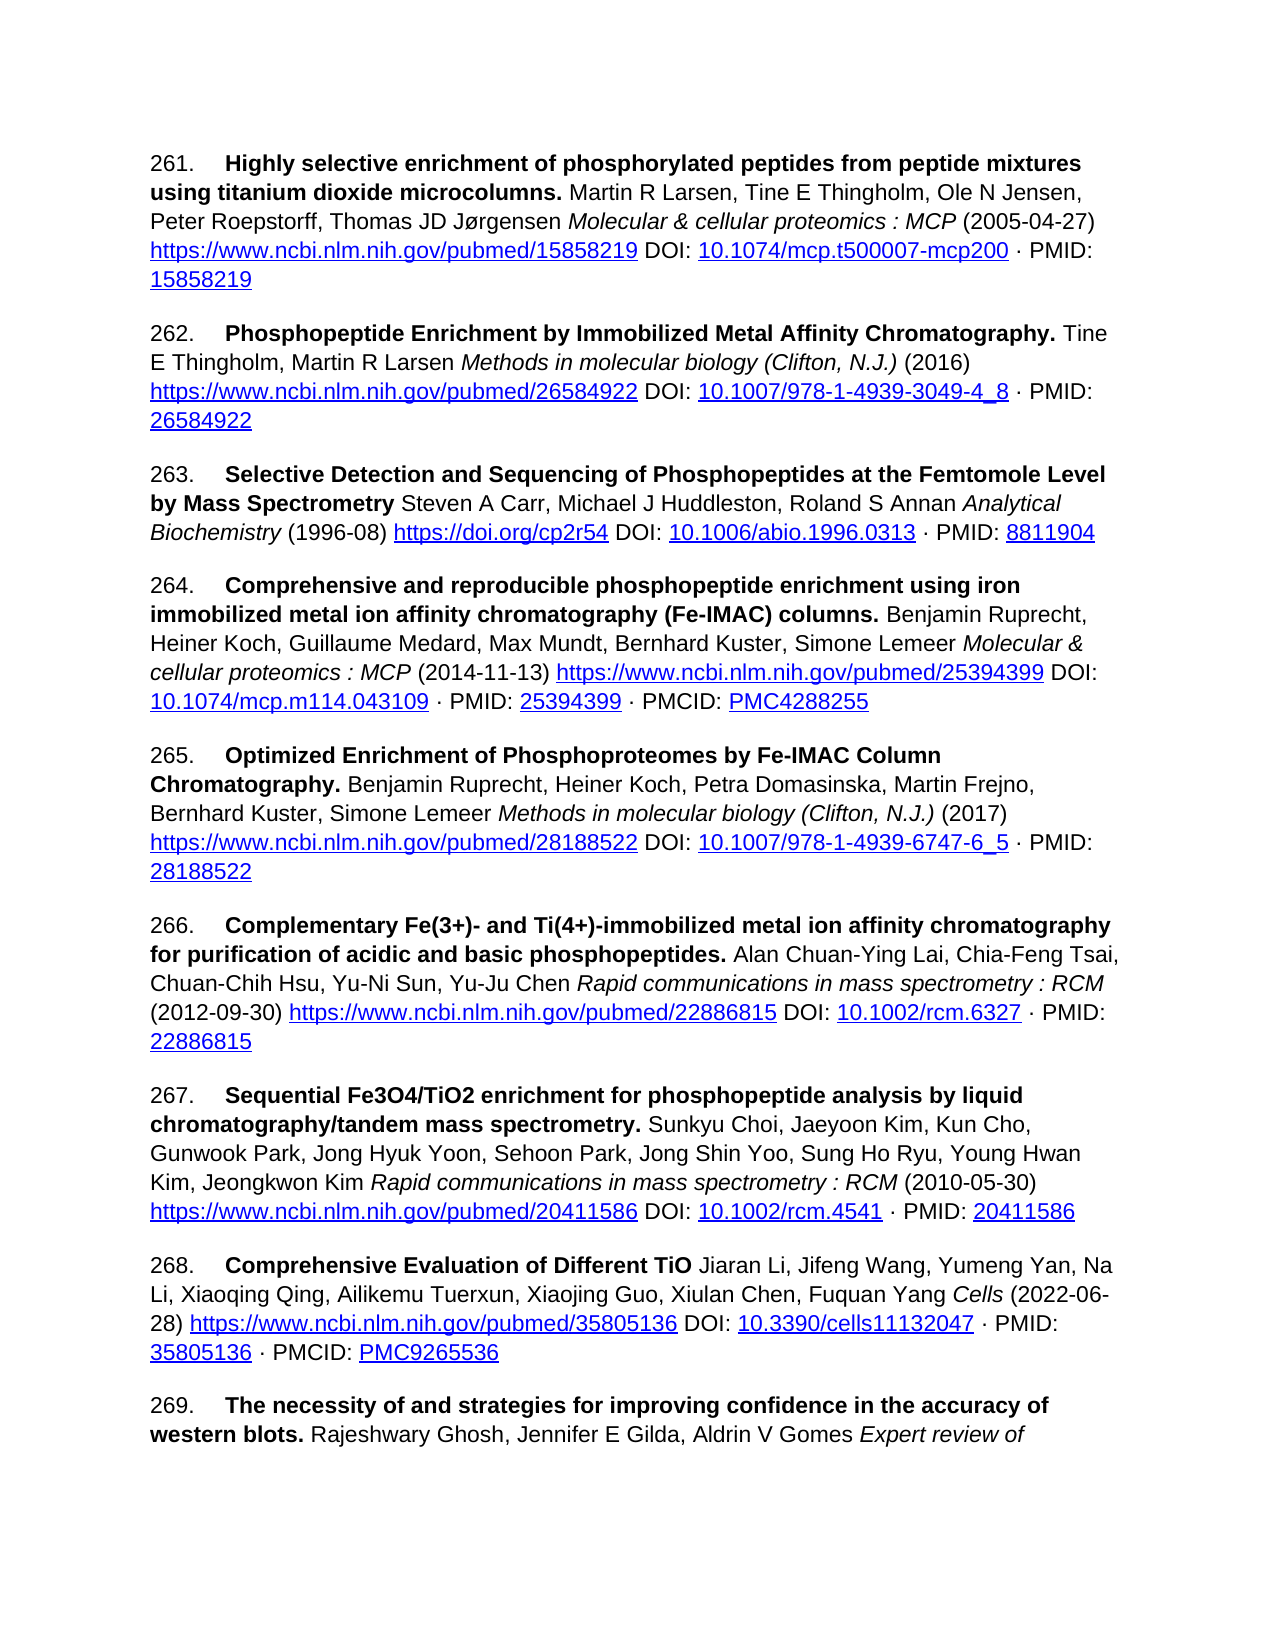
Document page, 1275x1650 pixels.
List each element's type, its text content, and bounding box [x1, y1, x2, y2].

text 261. Highly selective enrichment of phosphorylated peptides from peptide mixtures using titanium dioxide microcolumns. Martin R Larsen, Tine E Thingholm, Ole N Jensen, Peter Roepstorff, Thomas JD Jørgensen Molecular & cellular proteomics : MCP (2005-04-27) https://www.ncbi.nlm.nih.gov/pubmed/15858219 DOI: 10.1074/mcp.t500007-mcp200 · PMID: 15858219 [150, 150, 1125, 292]
text 267. Sequential Fe3O4/TiO2 enrichment for phosphopeptide analysis by liquid chromatography/tandem mass spectrometry. Sunkyu Choi, Jaeyoon Kim, Kun Cho, Gunwook Park, Jong Hyuk Yoon, Sehoon Park, Jong Shin Yoo, Sung Ho Ryu, Young Hwan Kim, Jeongkwon Kim Rapid communications in mass spectrometry : RCM (2010-05-30) https://www.ncbi.nlm.nih.gov/pubmed/20411586 DOI: 10.1002/rcm.4541 · PMID: 20411586 [150, 1082, 1125, 1224]
text 265. Optimized Enrichment of Phosphoproteomes by Fe-IMAC Column Chromatography. Benjamin Ruprecht, Heiner Koch, Petra Domasinska, Martin Frejno, Bernhard Kuster, Simone Lemeer Methods in molecular biology (Clifton, N.J.) (2017) https://www.ncbi.nlm.nih.gov/pubmed/28188522 DOI: 10.1007/978-1-4939-6747-6_5 · PMID: 28188522 [150, 742, 1125, 884]
text 264. Comprehensive and reproducible phosphopeptide enrichment using iron immobilized metal ion affinity chromatography (Fe-IMAC) columns. Benjamin Ruprecht, Heiner Koch, Guillaume Medard, Max Mundt, Bernhard Kuster, Simone Lemeer Molecular & cellular proteomics : MCP (2014-11-13) https://www.ncbi.nlm.nih.gov/pubmed/25394399 DOI: 10.1074/mcp.m114.043109 · PMID: 25394399 · PMCID: PMC4288255 [150, 572, 1125, 715]
text 262. Phosphopeptide Enrichment by Immobilized Metal Affinity Chromatography. Tine E Thingholm, Martin R Larsen Methods in molecular biology (Clifton, N.J.) (2016) https://www.ncbi.nlm.nih.gov/pubmed/26584922 DOI: 10.1007/978-1-4939-3049-4_8 · PMID: 26584922 [150, 320, 1125, 433]
text 263. Selective Detection and Sequencing of Phosphopeptides at the Femtomole Level by Mass Spectrometry Steven A Carr, Michael J Huddleston, Roland S Annan Analytical Biochemistry (1996-08) https://doi.org/cp2r54 DOI: 10.1006/abio.1996.0313 · PMID: 8811904 [150, 461, 1125, 545]
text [150, 1392, 1125, 1448]
text 266. Complementary Fe(3+)- and Ti(4+)-immobilized metal ion affinity chromatography for purification of acidic and basic phosphopeptides. Alan Chuan-Ying Lai, Chia-Feng Tsai, Chuan-Chih Hsu, Yu-Ni Sun, Yu-Ju Chen Rapid communications in mass spectrometry : RCM (2012-09-30) https://www.ncbi.nlm.nih.gov/pubmed/22886815 DOI: 10.1002/rcm.6327 · PMID: 22886815 [150, 912, 1125, 1054]
text 268. Comprehensive Evaluation of Different TiO Jiaran Li, Jifeng Wang, Yumeng Yan, Na Li, Xiaoqing Qing, Ailikemu Tuerxun, Xiaojing Guo, Xiulan Chen, Fuquan Yang Cells (2022-06-28) https://www.ncbi.nlm.nih.gov/pubmed/35805136 DOI: 10.3390/cells11132047 · PMID: 35805136 · PMCID: PMC9265536 [150, 1252, 1125, 1365]
